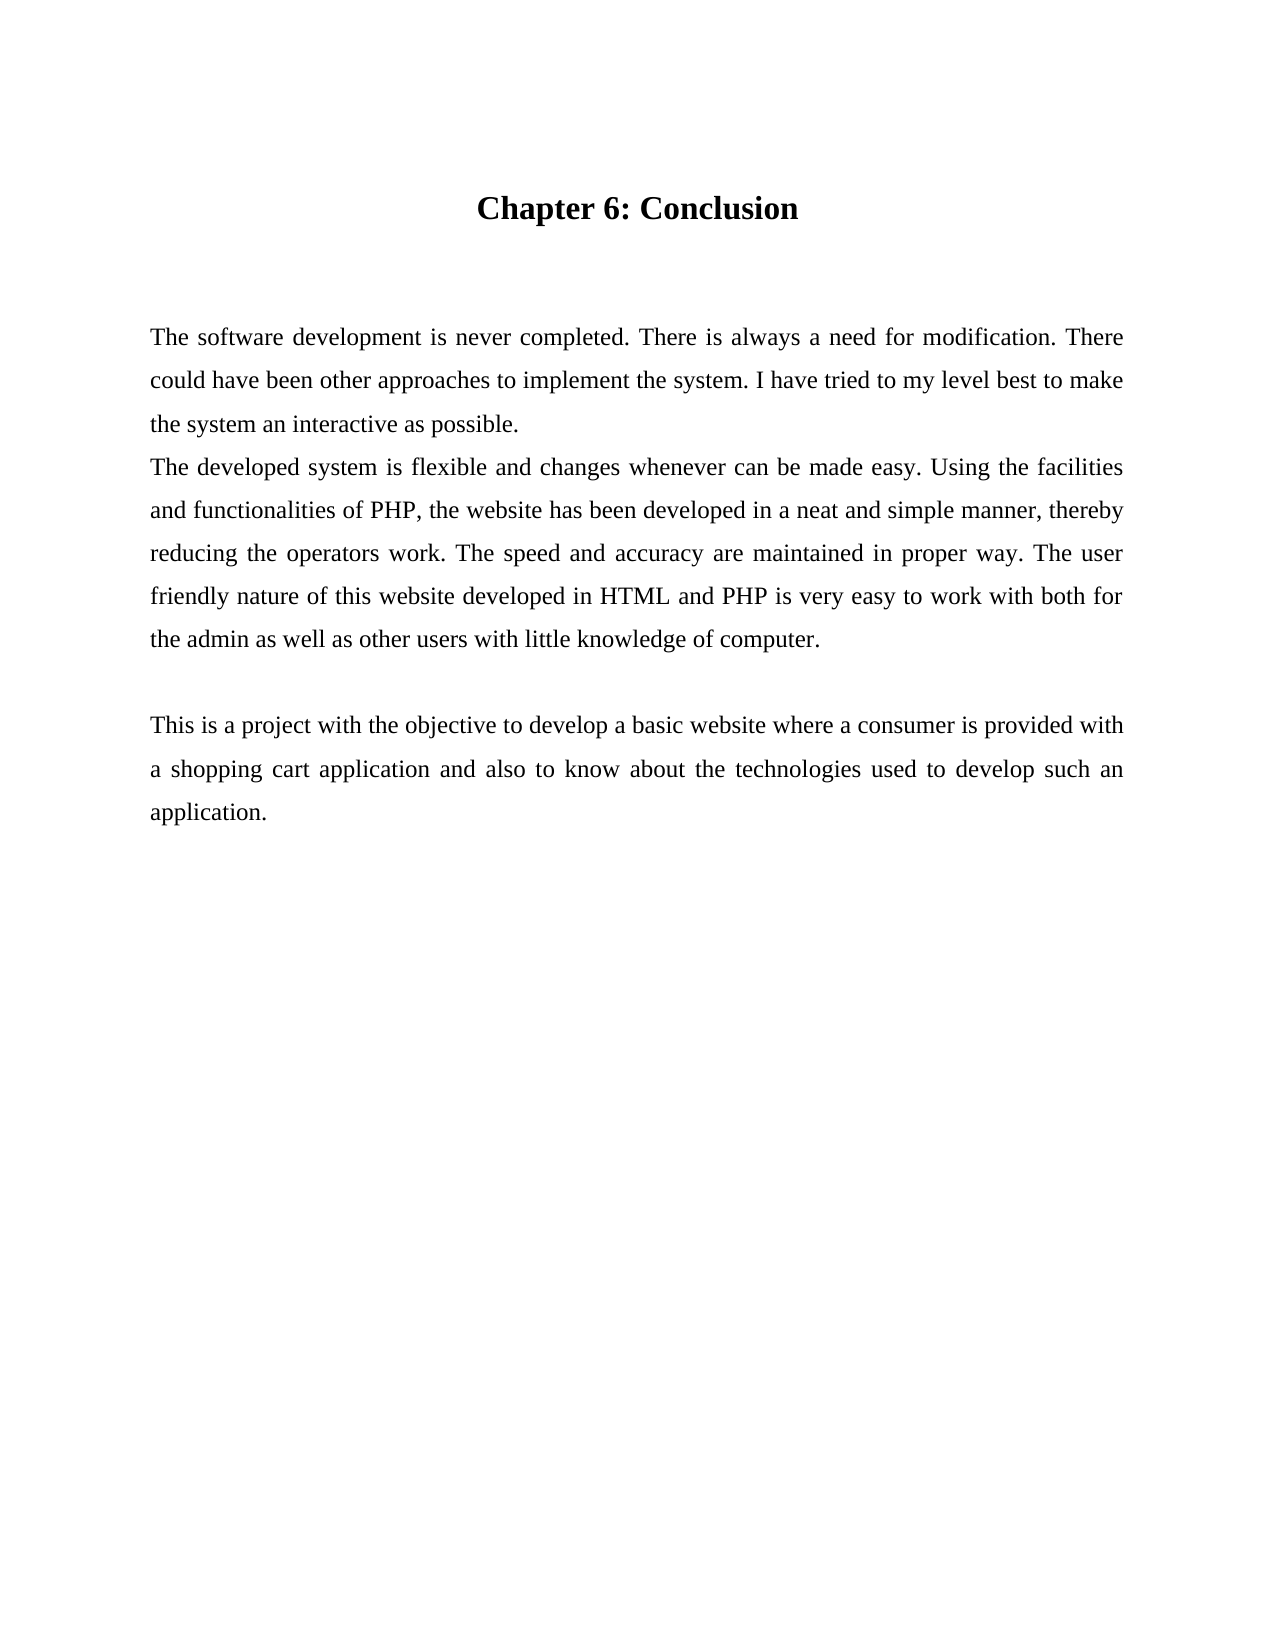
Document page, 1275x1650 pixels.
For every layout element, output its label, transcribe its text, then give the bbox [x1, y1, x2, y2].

text Chapter 6: Conclusion [150, 188, 1125, 227]
text The developed system is flexible and changes whenever can be made easy. Using the facilities and functionalities of PHP, the website has been developed in a neat and simple manner, thereby reducing the operators work. The speed and accuracy are maintained in proper way. The user friendly nature of this website developed in HTML and PHP is very easy to work with both for the admin as well as other users with little knowledge of computer. [150, 452, 1125, 653]
text This is a project with the objective to develop a basic website where a consumer is provided with a shopping cart application and also to know about the technologies used to develop such an application. [150, 711, 1125, 826]
text The software development is never completed. There is always a need for modification. There could have been other approaches to implement the system. I have tried to my level best to make the system an interactive as possible. [150, 322, 1125, 437]
